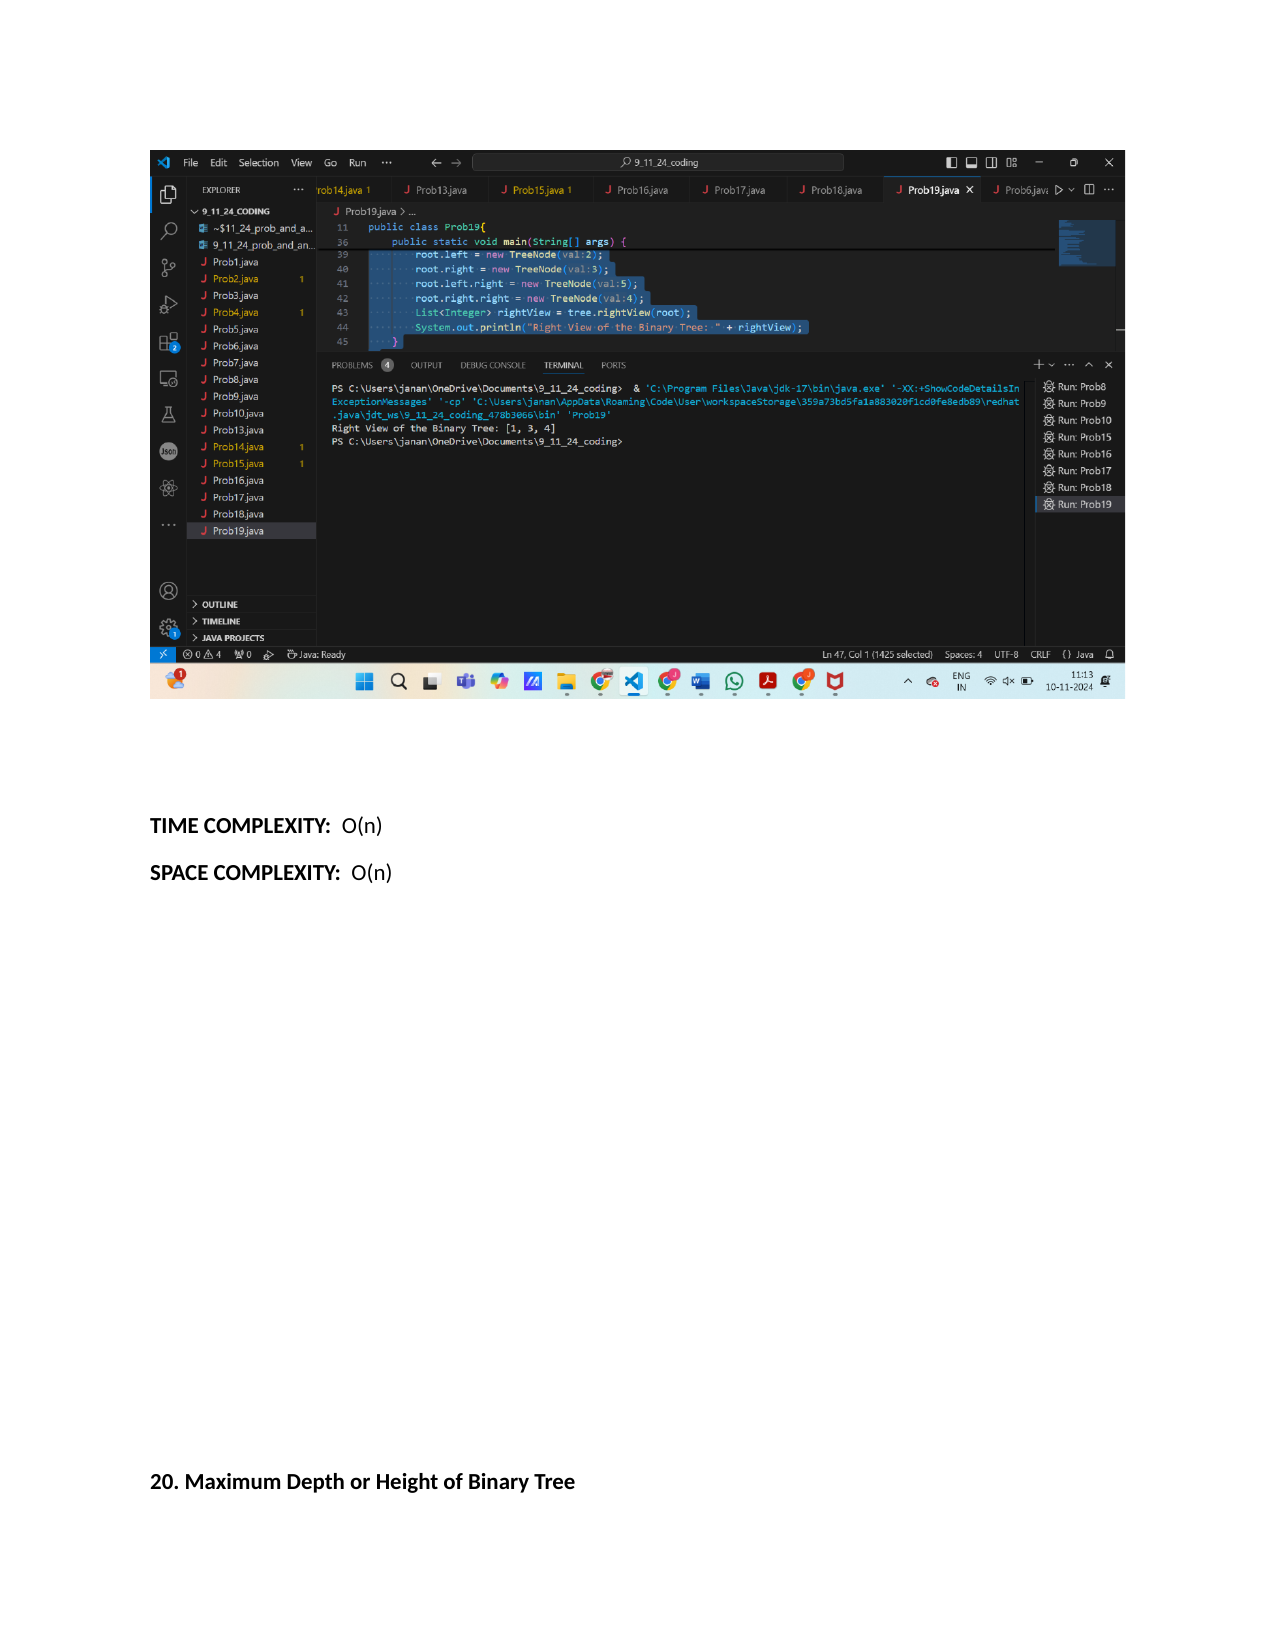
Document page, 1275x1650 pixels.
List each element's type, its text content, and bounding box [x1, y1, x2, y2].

text 20. Maximum Depth or Height of Binary Tree [150, 1467, 1125, 1495]
picture [150, 150, 1125, 699]
text TIME COMPLEXITY: O(n) [150, 811, 1125, 839]
text SPACE COMPLEXITY: O(n) [150, 858, 1125, 886]
